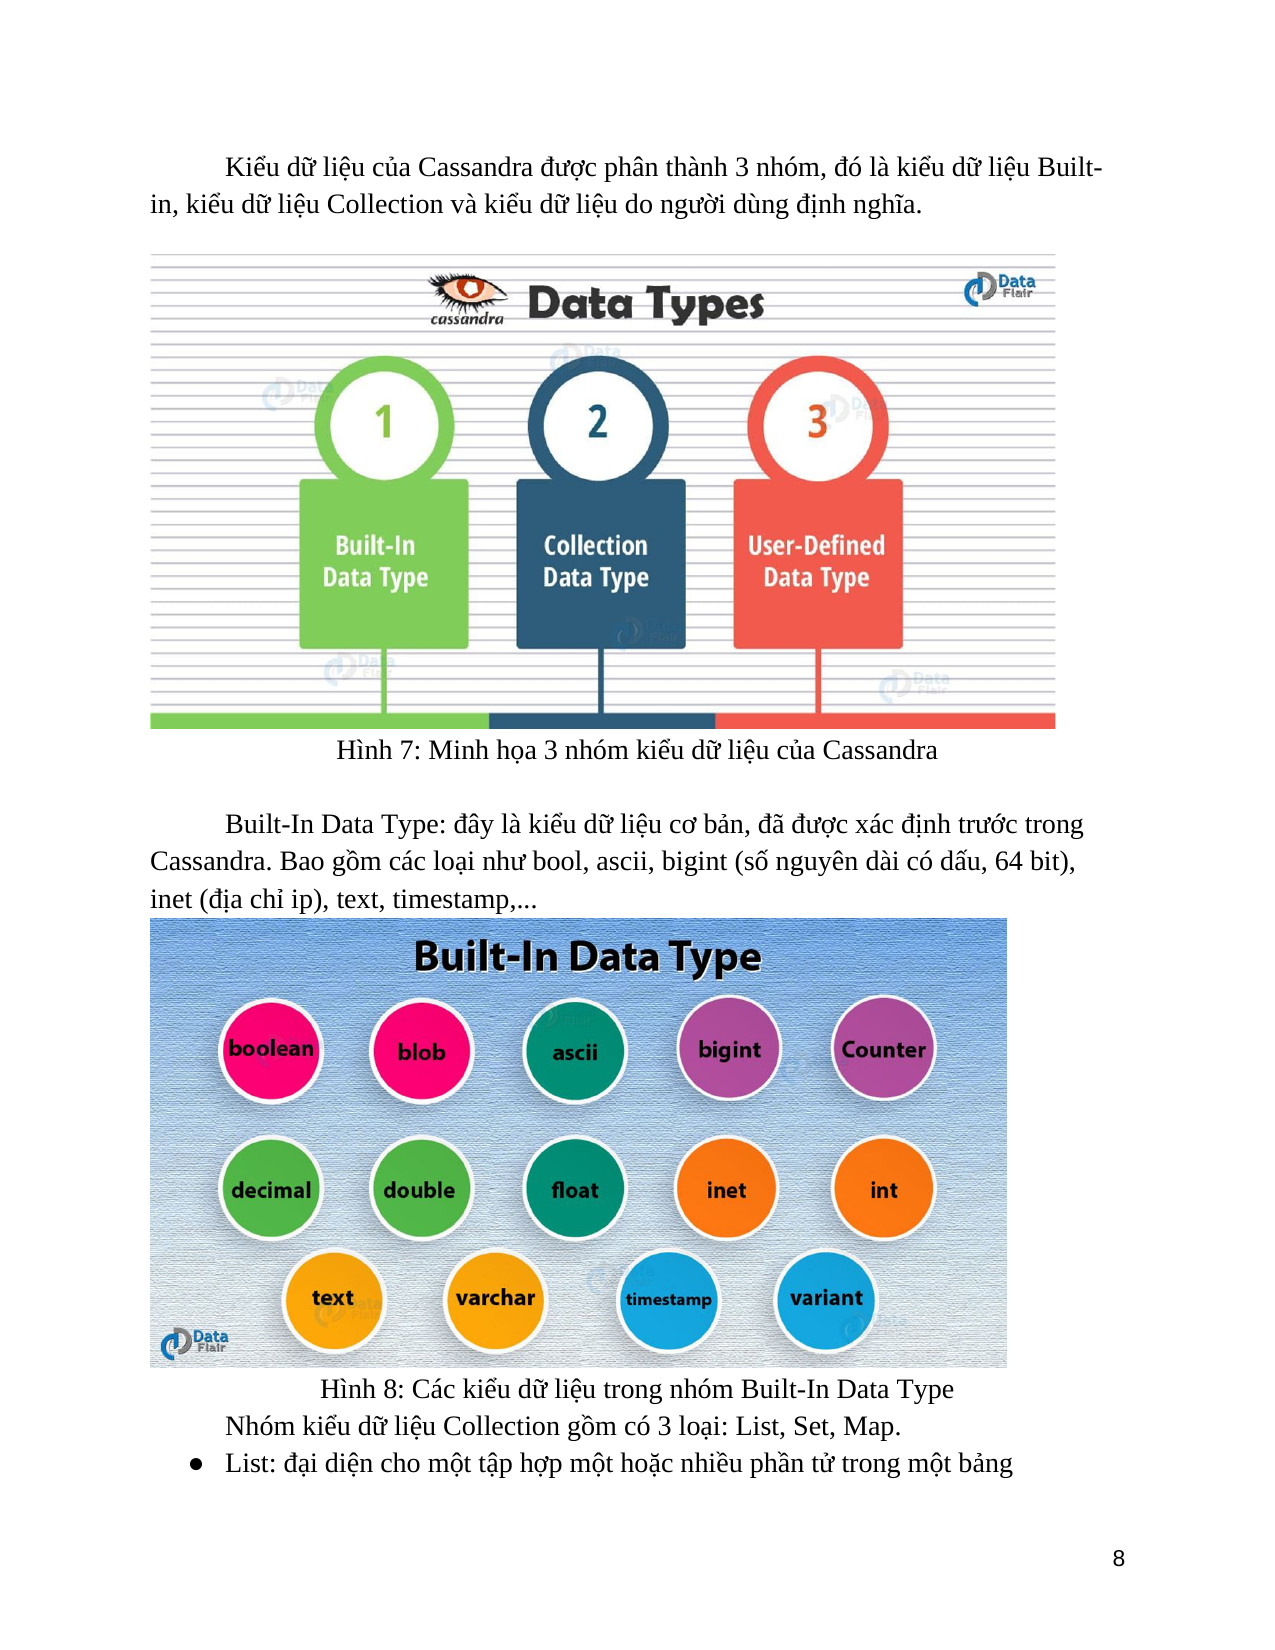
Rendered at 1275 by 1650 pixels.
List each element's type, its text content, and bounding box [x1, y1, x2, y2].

text Hình 8: Các kiểu dữ liệu trong nhóm Built-In Data Type [150, 1372, 1125, 1404]
picture [150, 918, 1007, 1368]
text Hình 7: Minh họa 3 nhóm kiểu dữ liệu của Cassandra [150, 733, 1125, 765]
text Kiểu dữ liệu của Cassandra được phân thành 3 nhóm, đó là kiểu dữ liệu Built-in, kiểu dữ liệu Collection và kiểu dữ liệu do người dùng định nghĩa. [150, 150, 1125, 219]
text Nhóm kiểu dữ liệu Collection gồm có 3 loại: List, Set, Map. [150, 1409, 1125, 1441]
picture [150, 254, 1056, 729]
list List: đại diện cho một tập hợp một hoặc nhiều phần tử trong một bảng [187, 1446, 1125, 1478]
text Built-In Data Type: đây là kiểu dữ liệu cơ bản, đã được xác định trước trong Cassandra. Bao gồm các loại như bool, ascii, bigint (số nguyên dài có dấu, 64 bit), inet (địa chỉ ip), text, timestamp,... [150, 807, 1125, 914]
